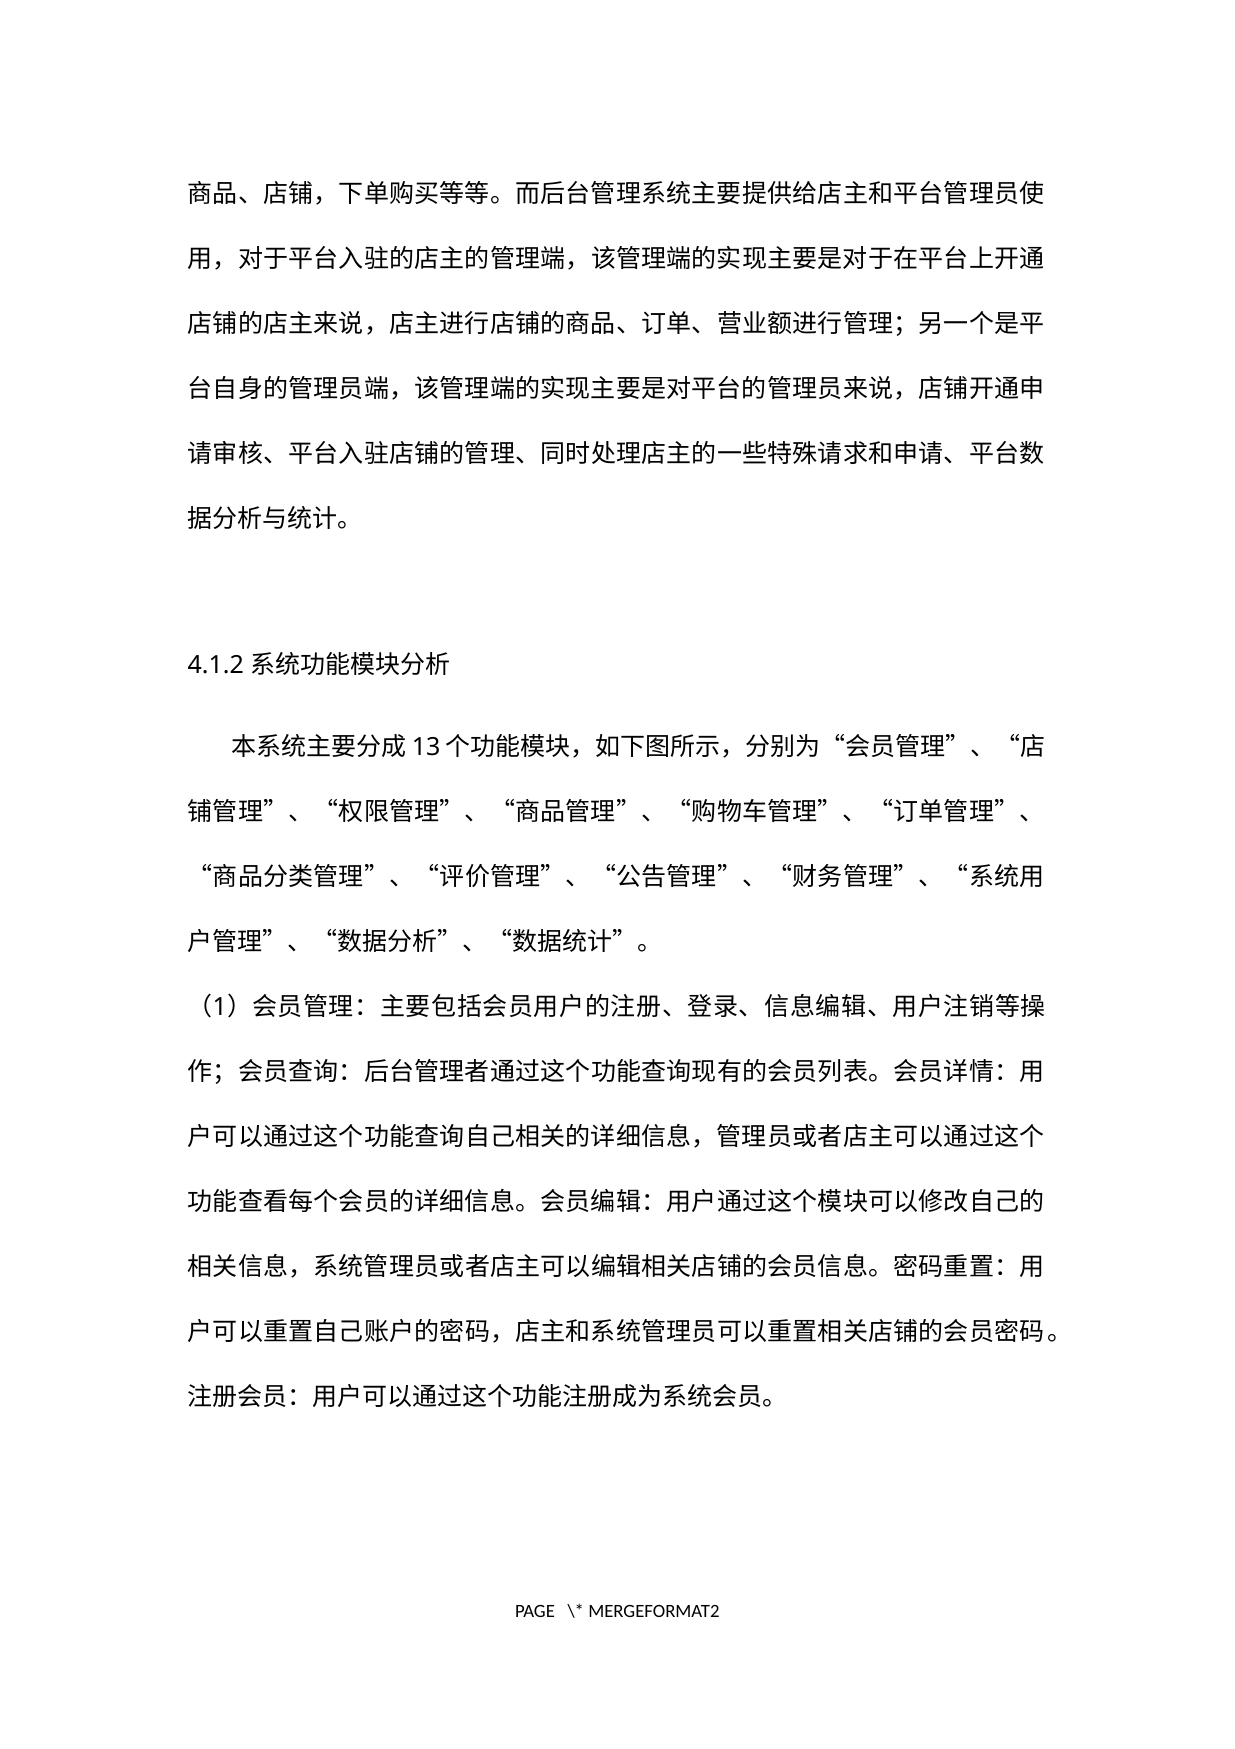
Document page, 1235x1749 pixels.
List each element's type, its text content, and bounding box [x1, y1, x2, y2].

text 本系统主要分成13个功能模块，如下图所示，分别为“会员管理”、“店铺管理”、“权限管理”、“商品管理”、“购物车管理”、“订单管理”、“商品分类管理”、“评价管理”、“公告管理”、“财务管理”、“系统用户管理”、“数据分析”、“数据统计”。 [187, 712, 1047, 972]
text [187, 159, 1047, 549]
text 4.1.2 系统功能模块分析 [187, 630, 1047, 695]
list 会员管理：主要包括会员用户的注册、登录、信息编辑、用户注销等操作；会员查询：后台管理者通过这个功能查询现有的会员列表。会员详情：用户可以通过这个功能查询自己相关的详细信息，管理员或者店主可以通过这个功能查看每个会员的详细信息。会员编辑：用户通过这个模块可以修改自己的相关信息，系统管理员或者店主可以编辑相关店铺的会员信息。密码重置：用户可以重置自己账户的密码，店主和系统管理员可以重置相关店铺的会员密码。注册会员：用户可以通过这个功能注册成为系统会员。 [187, 972, 1047, 1427]
